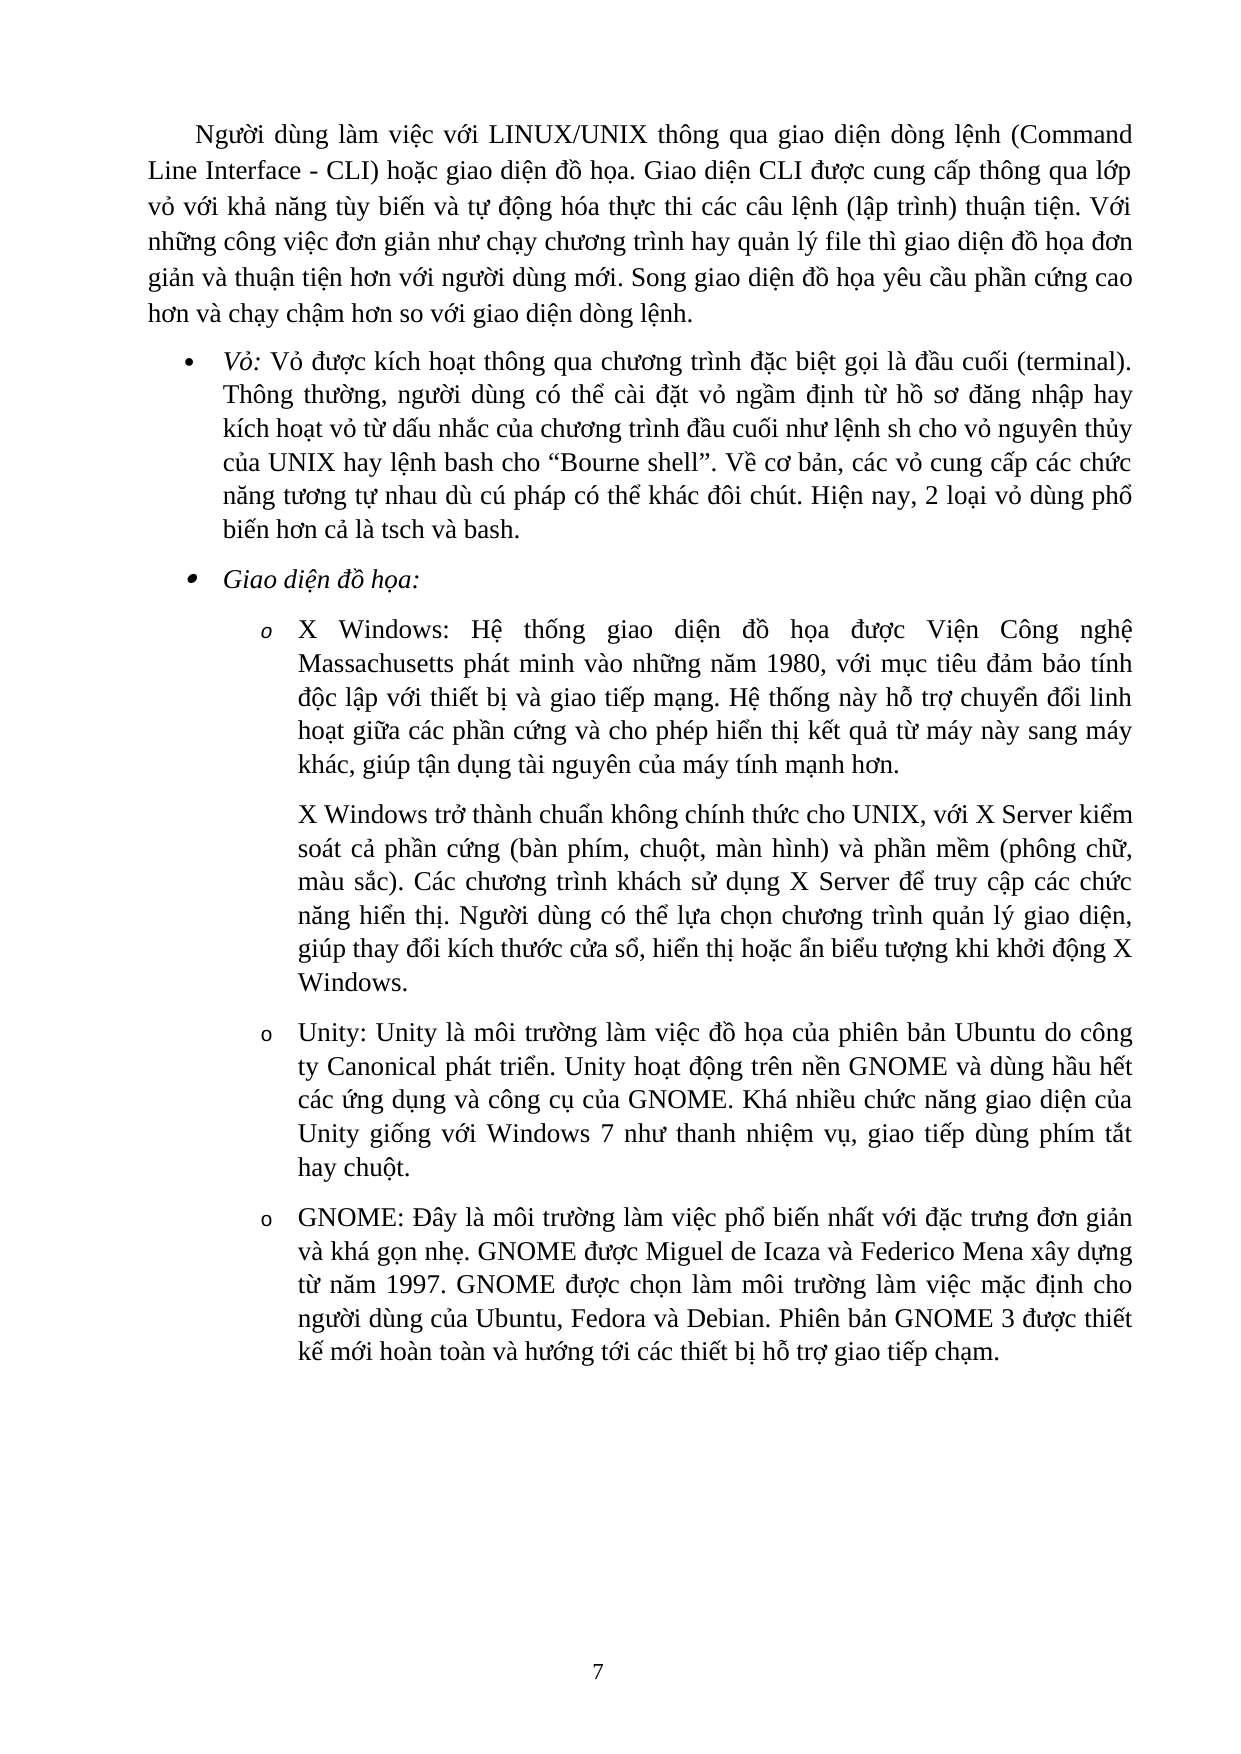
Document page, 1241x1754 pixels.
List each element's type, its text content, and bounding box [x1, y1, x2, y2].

list X Windows: Hệ thống giao diện đồ họa được Viện Công nghệ Massachusetts phát minh vào những năm 1980, với mục tiêu đảm bảo tính độc lập với thiết bị và giao tiếp mạng. Hệ thống này hỗ trợ chuyển đổi linh hoạt giữa các phần cứng và cho phép hiển thị kết quả từ máy này sang máy khác, giúp tận dụng tài nguyên của máy tính mạnh hơn. [260, 613, 1134, 779]
text X Windows trở thành chuẩn không chính thức cho UNIX, với X Server kiểm soát cả phần cứng (bàn phím, chuột, màn hình) và phần mềm (phông chữ, màu sắc). Các chương trình khách sử dụng X Server để truy cập các chức năng hiển thị. Người dùng có thể lựa chọn chương trình quản lý giao diện, giúp thay đổi kích thước cửa sổ, hiển thị hoặc ẩn biểu tượng khi khởi động X Windows. [298, 798, 1134, 997]
list Giao diện đồ họa: [185, 563, 1134, 594]
list GNOME: Đây là môi trường làm việc phổ biến nhất với đặc trưng đơn giản và khá gọn nhẹ. GNOME được Miguel de Icaza và Federico Mena xây dựng từ năm 1997. GNOME được chọn làm môi trường làm việc mặc định cho người dùng của Ubuntu, Fedora và Debian. Phiên bản GNOME 3 được thiết kế mới hoàn toàn và hướng tới các thiết bị hỗ trợ giao tiếp chạm. [260, 1201, 1134, 1367]
list Vỏ: Vỏ được kích hoạt thông qua chương trình đặc biệt gọi là đầu cuối (terminal). Thông thường, người dùng có thể cài đặt vỏ ngầm định từ hồ sơ đăng nhập hay kích hoạt vỏ từ dấu nhắc của chương trình đầu cuối như lệnh sh cho vỏ nguyên thủy của UNIX hay lệnh bash cho “Bourne shell”. Về cơ bản, các vỏ cung cấp các chức năng tương tự nhau dù cú pháp có thể khác đôi chút. Hiện nay, 2 loại vỏ dùng phổ biến hơn cả là tsch và bash. [185, 345, 1134, 544]
text Người dùng làm việc với LINUX/UNIX thông qua giao diện dòng lệnh (Command Line Interface - CLI) hoặc giao diện đồ họa. Giao diện CLI được cung cấp thông qua lớp vỏ với khả năng tùy biến và tự động hóa thực thi các câu lệnh (lập trình) thuận tiện. Với những công việc đơn giản như chạy chương trình hay quản lý file thì giao diện đồ họa đơn giản và thuận tiện hơn với người dùng mới. Song giao diện đồ họa yêu cầu phần cứng cao hơn và chạy chậm hơn so với giao diện dòng lệnh. [148, 118, 1134, 328]
list Unity: Unity là môi trường làm việc đồ họa của phiên bản Ubuntu do công ty Canonical phát triển. Unity hoạt động trên nền GNOME và dùng hầu hết các ứng dụng và công cụ của GNOME. Khá nhiều chức năng giao diện của Unity giống với Windows 7 như thanh nhiệm vụ, giao tiếp dùng phím tắt hay chuột. [260, 1016, 1134, 1182]
